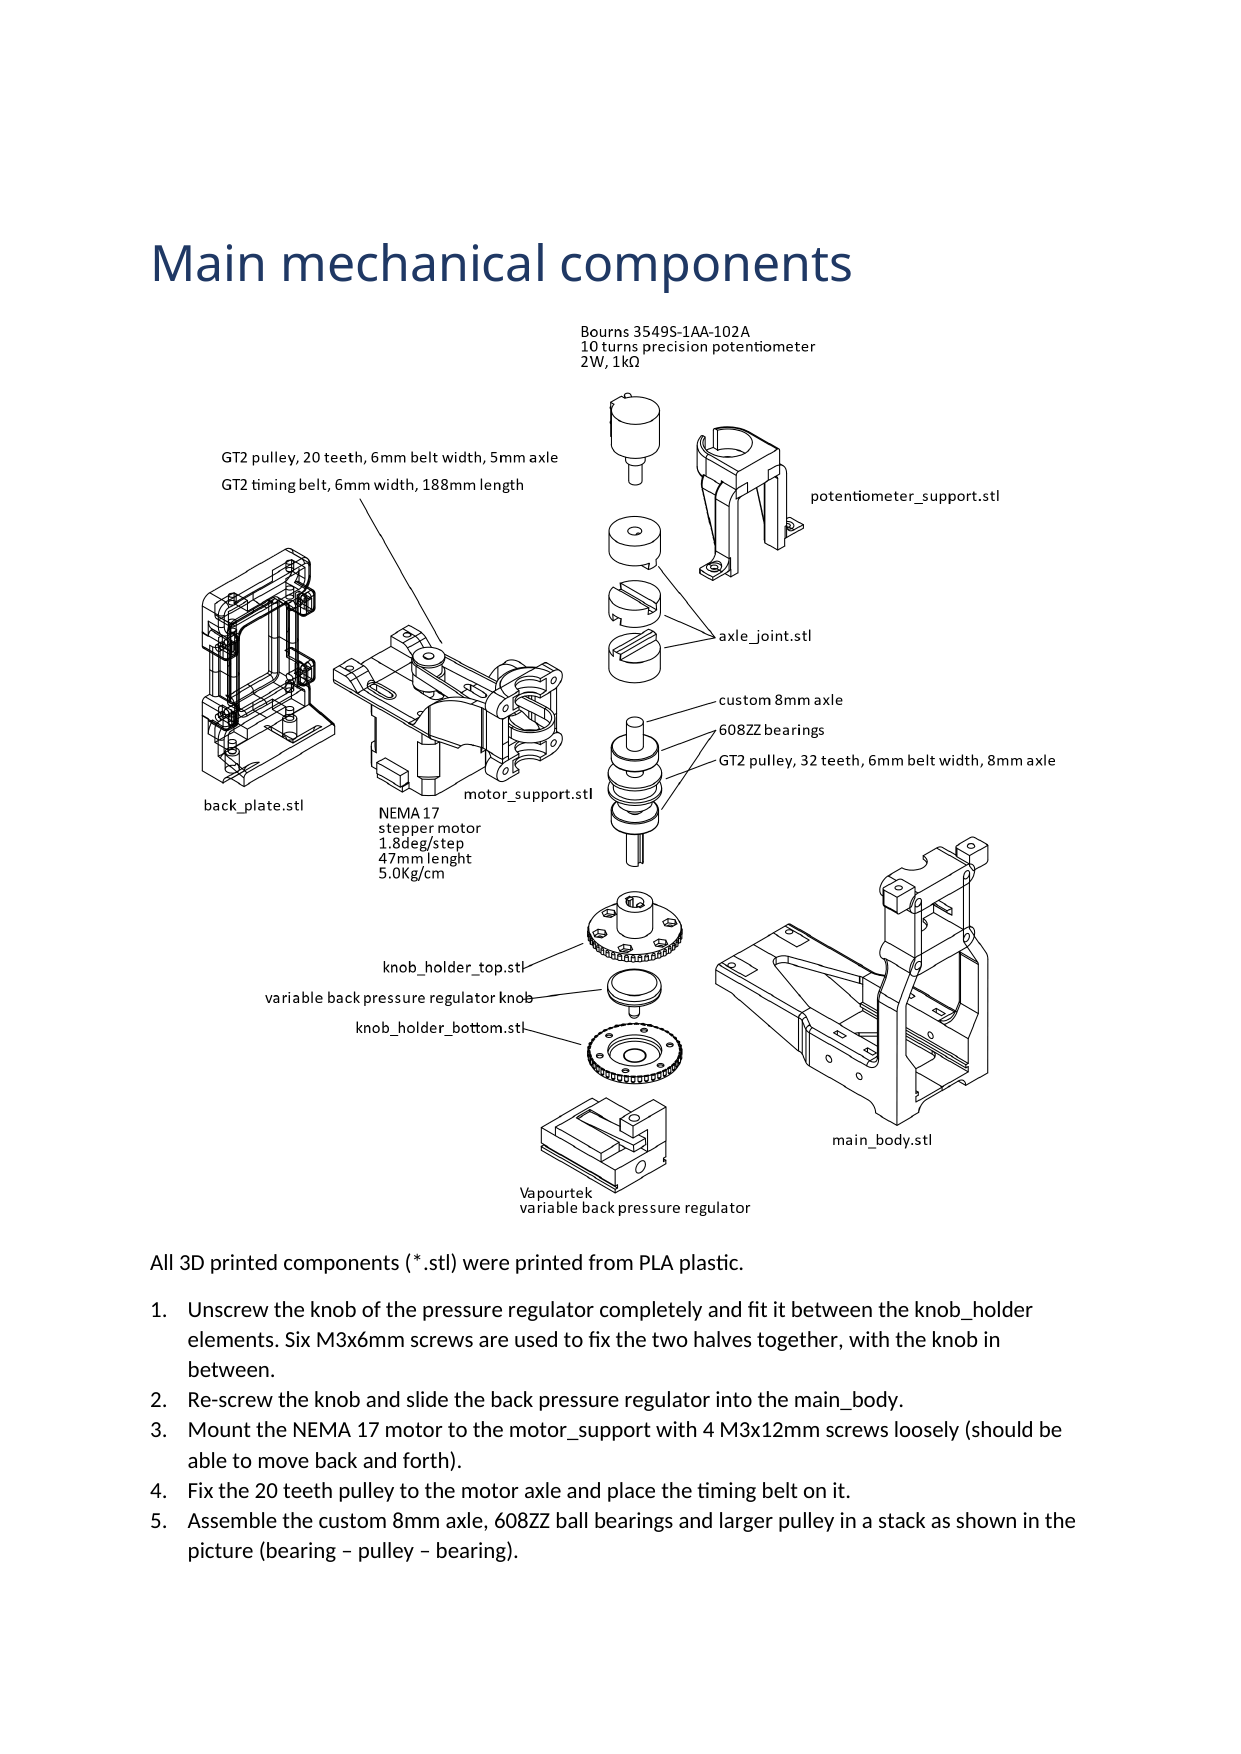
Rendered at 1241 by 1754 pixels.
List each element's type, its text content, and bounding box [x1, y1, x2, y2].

list Re-screw the knob and slide the back pressure regulator into the main_body. [150, 1385, 1090, 1413]
picture [171, 301, 1069, 1241]
list Mount the NEMA 17 motor to the motor_support with 4 M3x12mm screws loosely (should be able to move back and forth). [150, 1416, 1090, 1474]
list Assemble the custom 8mm axle, 608ZZ ball bearings and larger pulley in a stack as shown in the picture (bearing – pulley – bearing). [150, 1506, 1090, 1564]
list Unscrew the knob of the pressure regulator completely and fit it between the knob_holder elements. Six M3x6mm screws are used to fix the two halves together, with the knob in between. [150, 1295, 1090, 1383]
subtitle Main mechanical components [150, 228, 1090, 296]
list Fix the 20 teeth pulley to the motor axle and place the timing belt on it. [150, 1476, 1090, 1504]
